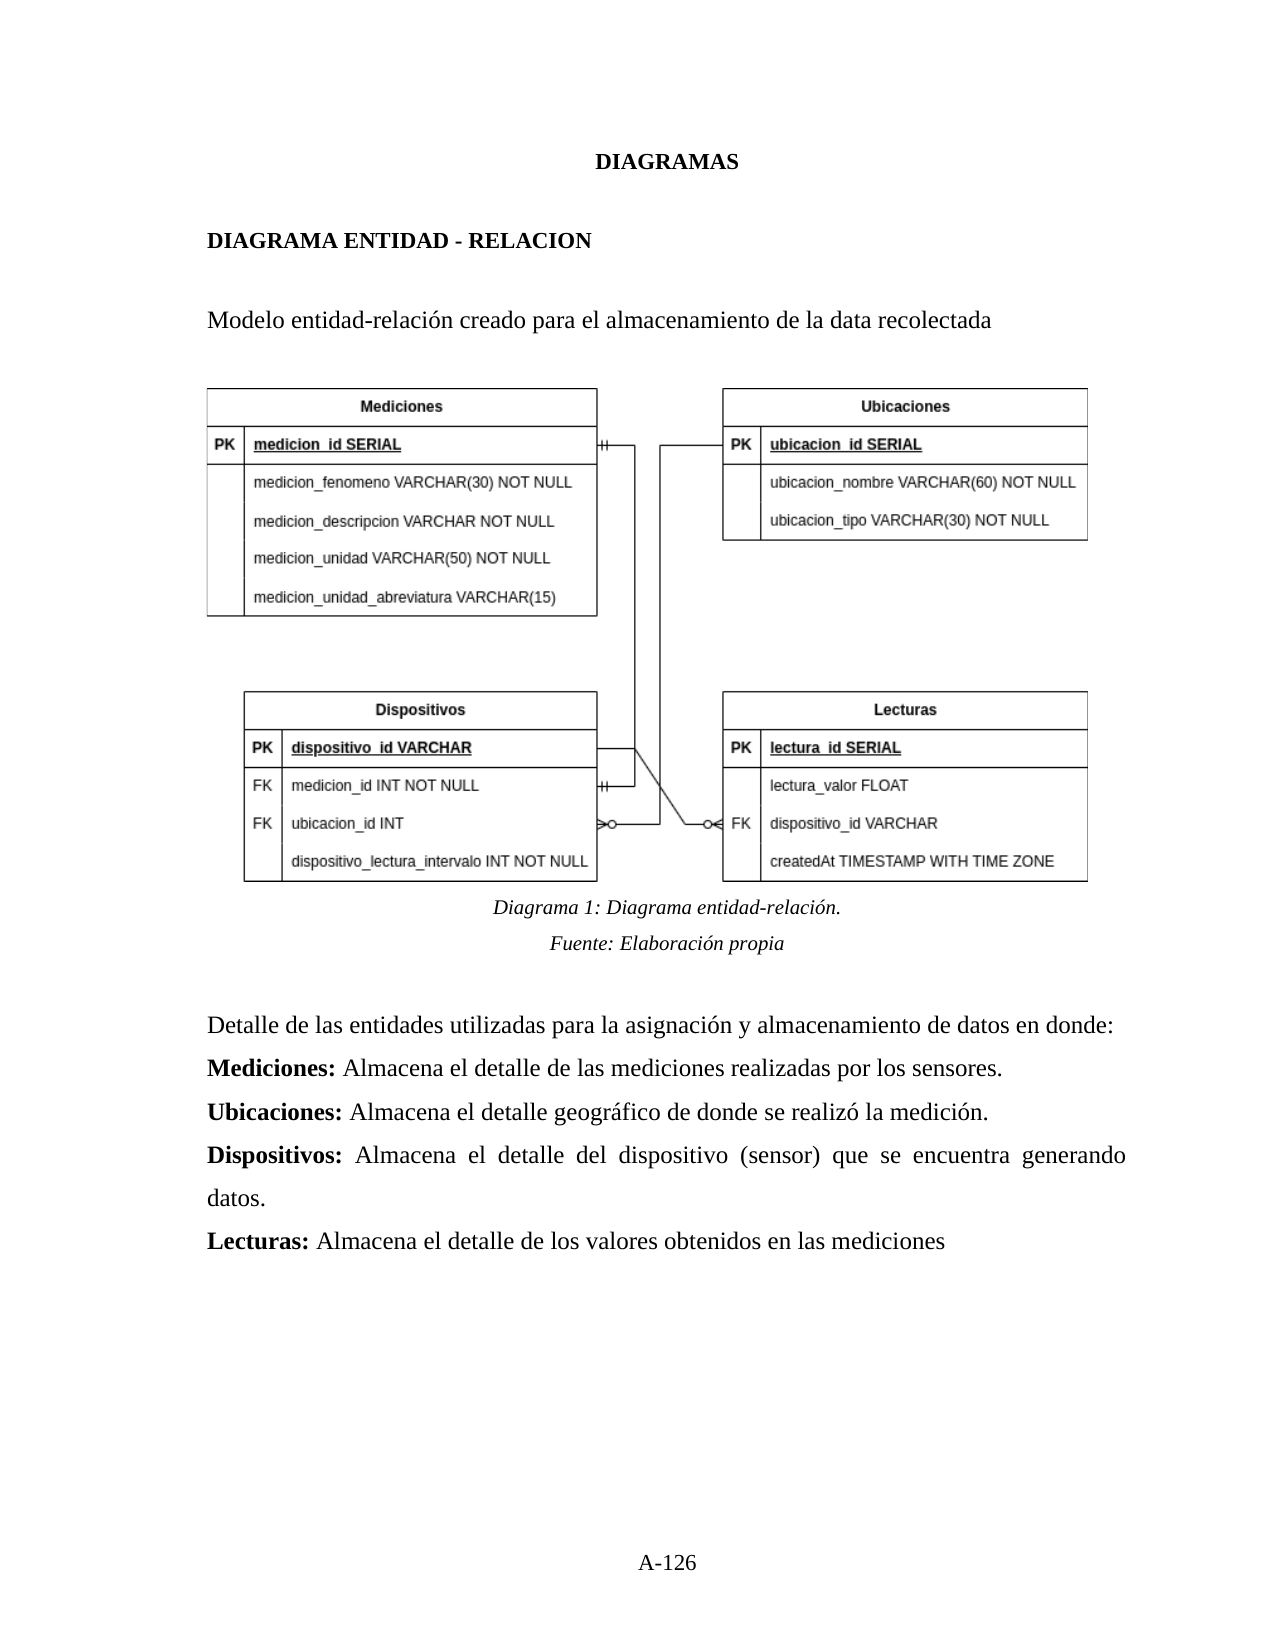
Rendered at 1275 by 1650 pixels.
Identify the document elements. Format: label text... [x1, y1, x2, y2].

text Mediciones: Almacena el detalle de las mediciones realizadas por los sensores. [207, 1053, 1127, 1082]
text Lecturas: Almacena el detalle de los valores obtenidos en las mediciones [207, 1226, 1127, 1255]
text DIAGRAMAS [207, 148, 1127, 174]
text Ubicaciones: Almacena el detalle geográfico de donde se realizó la medición. [207, 1097, 1127, 1125]
text Fuente: Elaboración propia [207, 931, 1127, 955]
picture [206, 388, 1088, 882]
text DIAGRAMA ENTIDAD - RELACION [207, 227, 1127, 253]
text Dispositivos: Almacena el detalle del dispositivo (sensor) que se encuentra generando datos. [207, 1140, 1127, 1212]
text Diagrama 1: Diagrama entidad-relación. [207, 895, 1127, 919]
text Detalle de las entidades utilizadas para la asignación y almacenamiento de datos en donde: [207, 1010, 1127, 1039]
text Modelo entidad-relación creado para el almacenamiento de la data recolectada [207, 306, 1127, 334]
